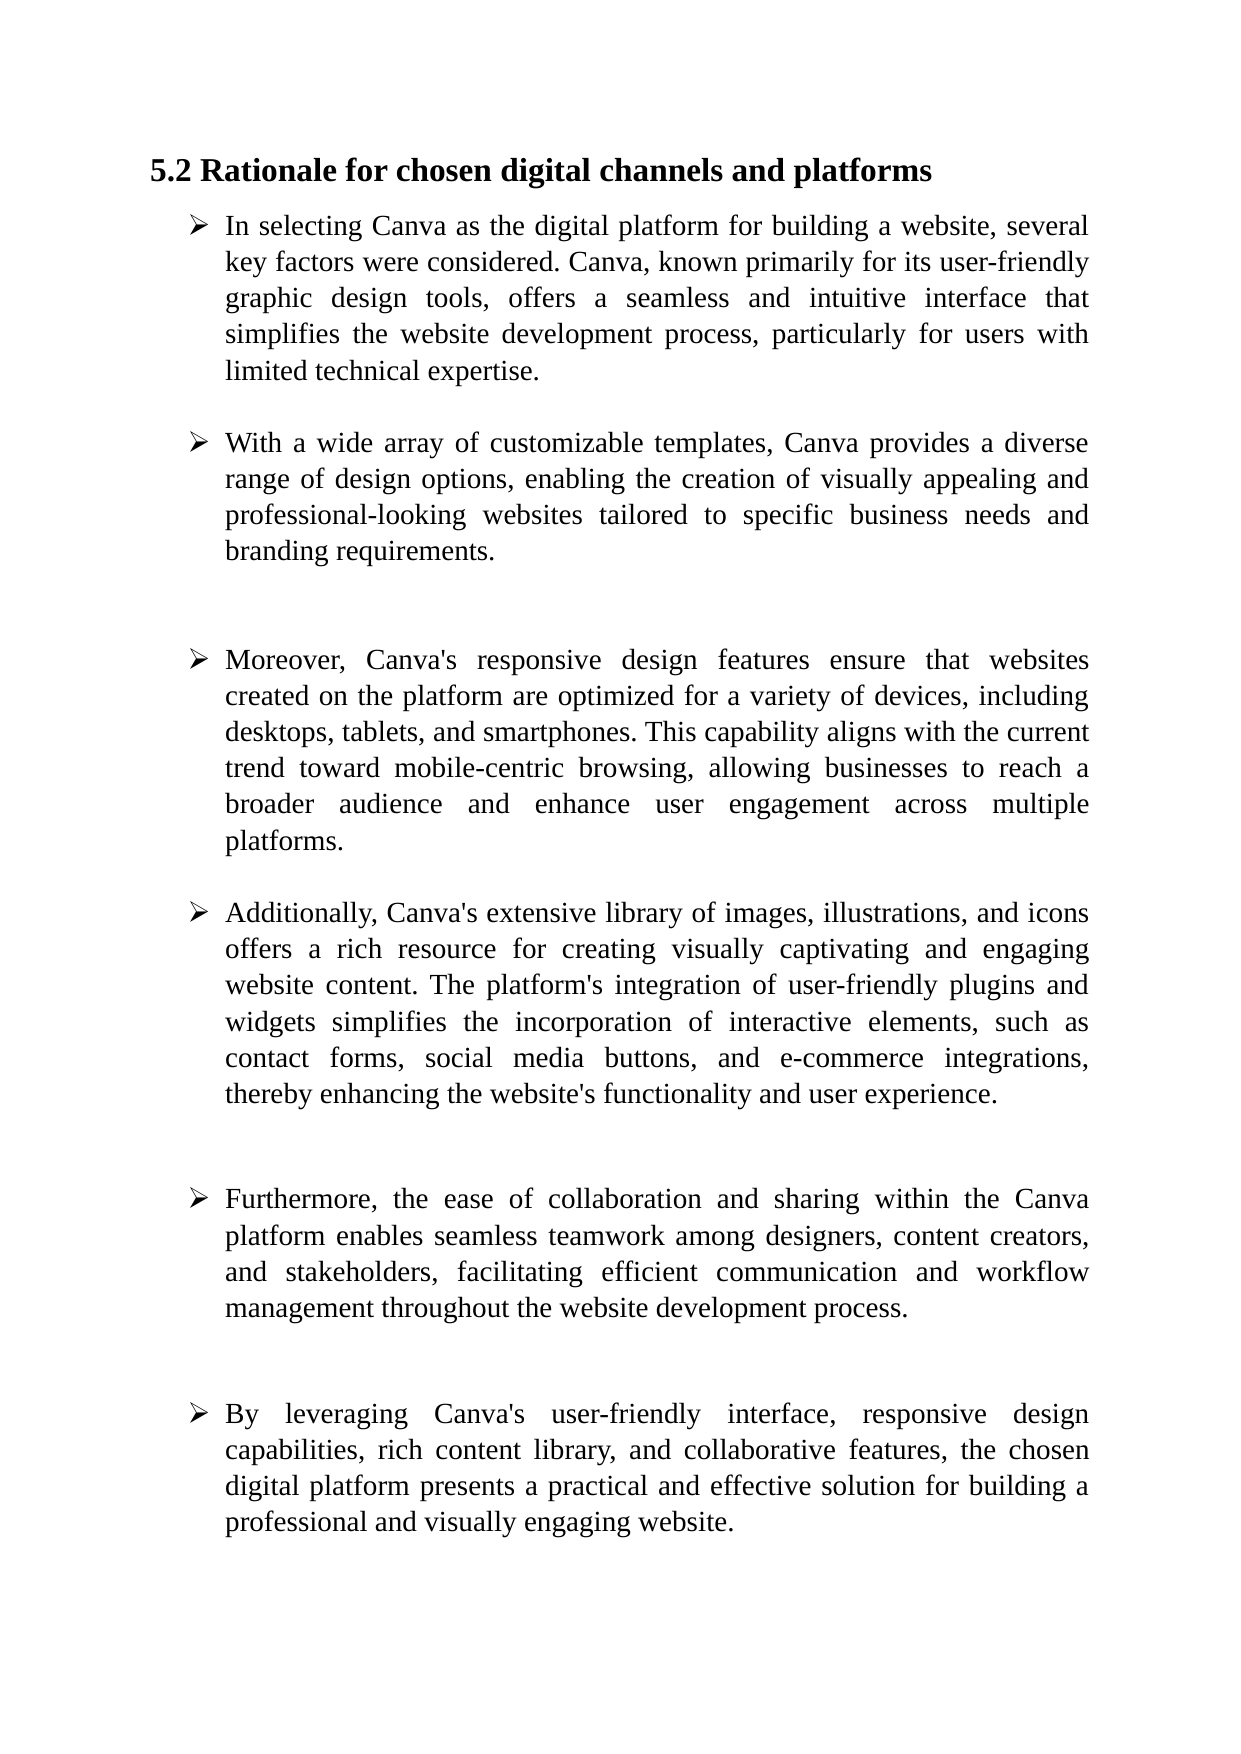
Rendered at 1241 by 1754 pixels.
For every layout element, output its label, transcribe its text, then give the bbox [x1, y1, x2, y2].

text 5.2 Rationale for chosen digital channels and platforms [150, 150, 1090, 188]
list By leveraging Canva's user-friendly interface, responsive design capabilities, rich content library, and collaborative features, the chosen digital platform presents a practical and effective solution for building a professional and visually engaging website. [187, 1396, 1090, 1538]
list Moreover, Canva's responsive design features ensure that websites created on the platform are optimized for a variety of devices, including desktops, tablets, and smartphones. This capability aligns with the current trend toward mobile-centric browsing, allowing businesses to reach a broader audience and enhance user engagement across multiple platforms. [187, 642, 1090, 856]
list Additionally, Canva's extensive library of images, illustrations, and icons offers a rich resource for creating visually captivating and engaging website content. The platform's integration of user-friendly plugins and widgets simplifies the incorporation of interactive elements, such as contact forms, social media buttons, and e-commerce integrations, thereby enhancing the website's functionality and user experience. [187, 895, 1090, 1109]
list In selecting Canva as the digital platform for building a website, several key factors were considered. Canva, known primarily for its user-friendly graphic design tools, offers a seamless and intuitive interface that simplifies the website development process, particularly for users with limited technical expertise. [187, 208, 1090, 386]
list With a wide array of customizable templates, Canva provides a diverse range of design options, enabling the creation of visually appealing and professional-looking websites tailored to specific business needs and branding requirements. [187, 425, 1090, 567]
list Furthermore, the ease of collaboration and sharing within the Canva platform enables seamless teamwork among designers, content creators, and stakeholders, facilitating efficient communication and workflow management throughout the website development process. [187, 1182, 1090, 1324]
